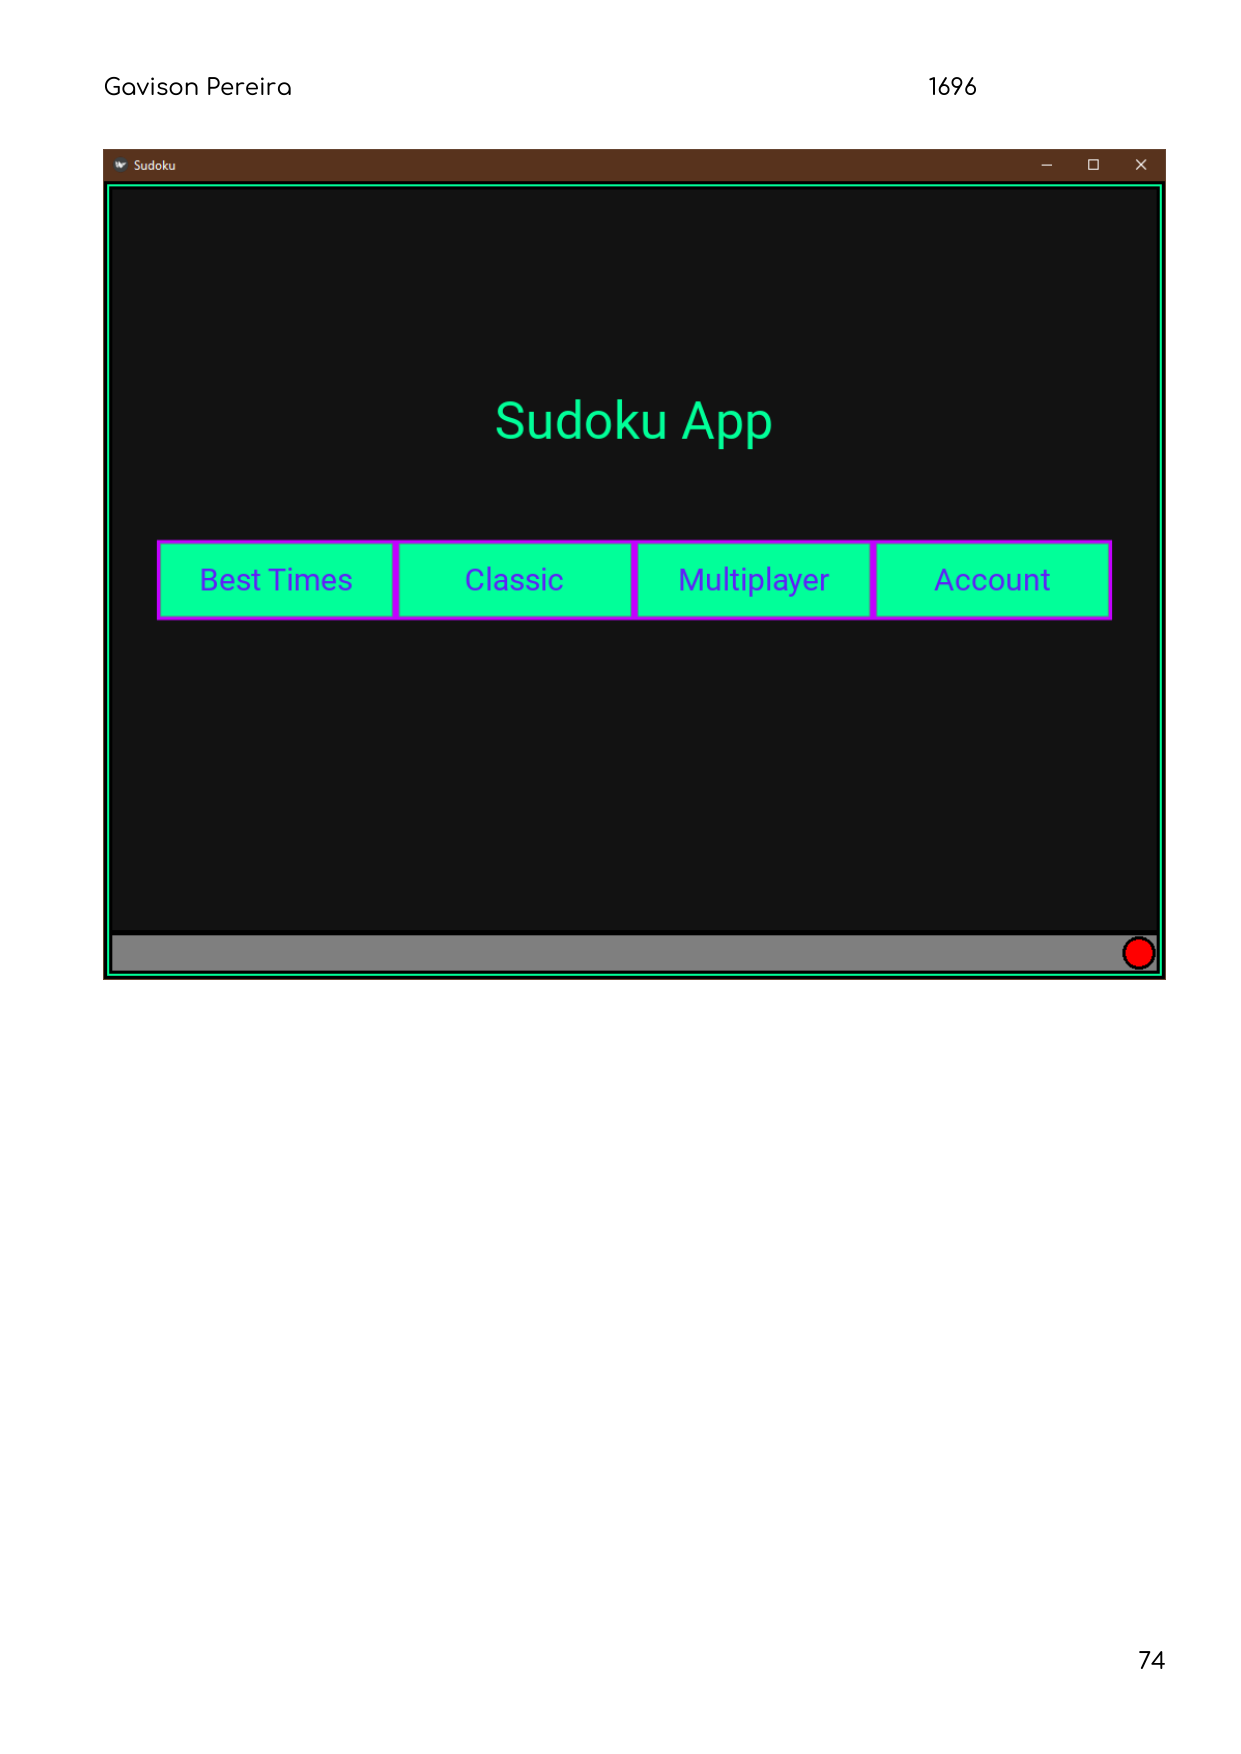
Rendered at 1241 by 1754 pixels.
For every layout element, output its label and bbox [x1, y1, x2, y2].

picture [103, 149, 1166, 980]
